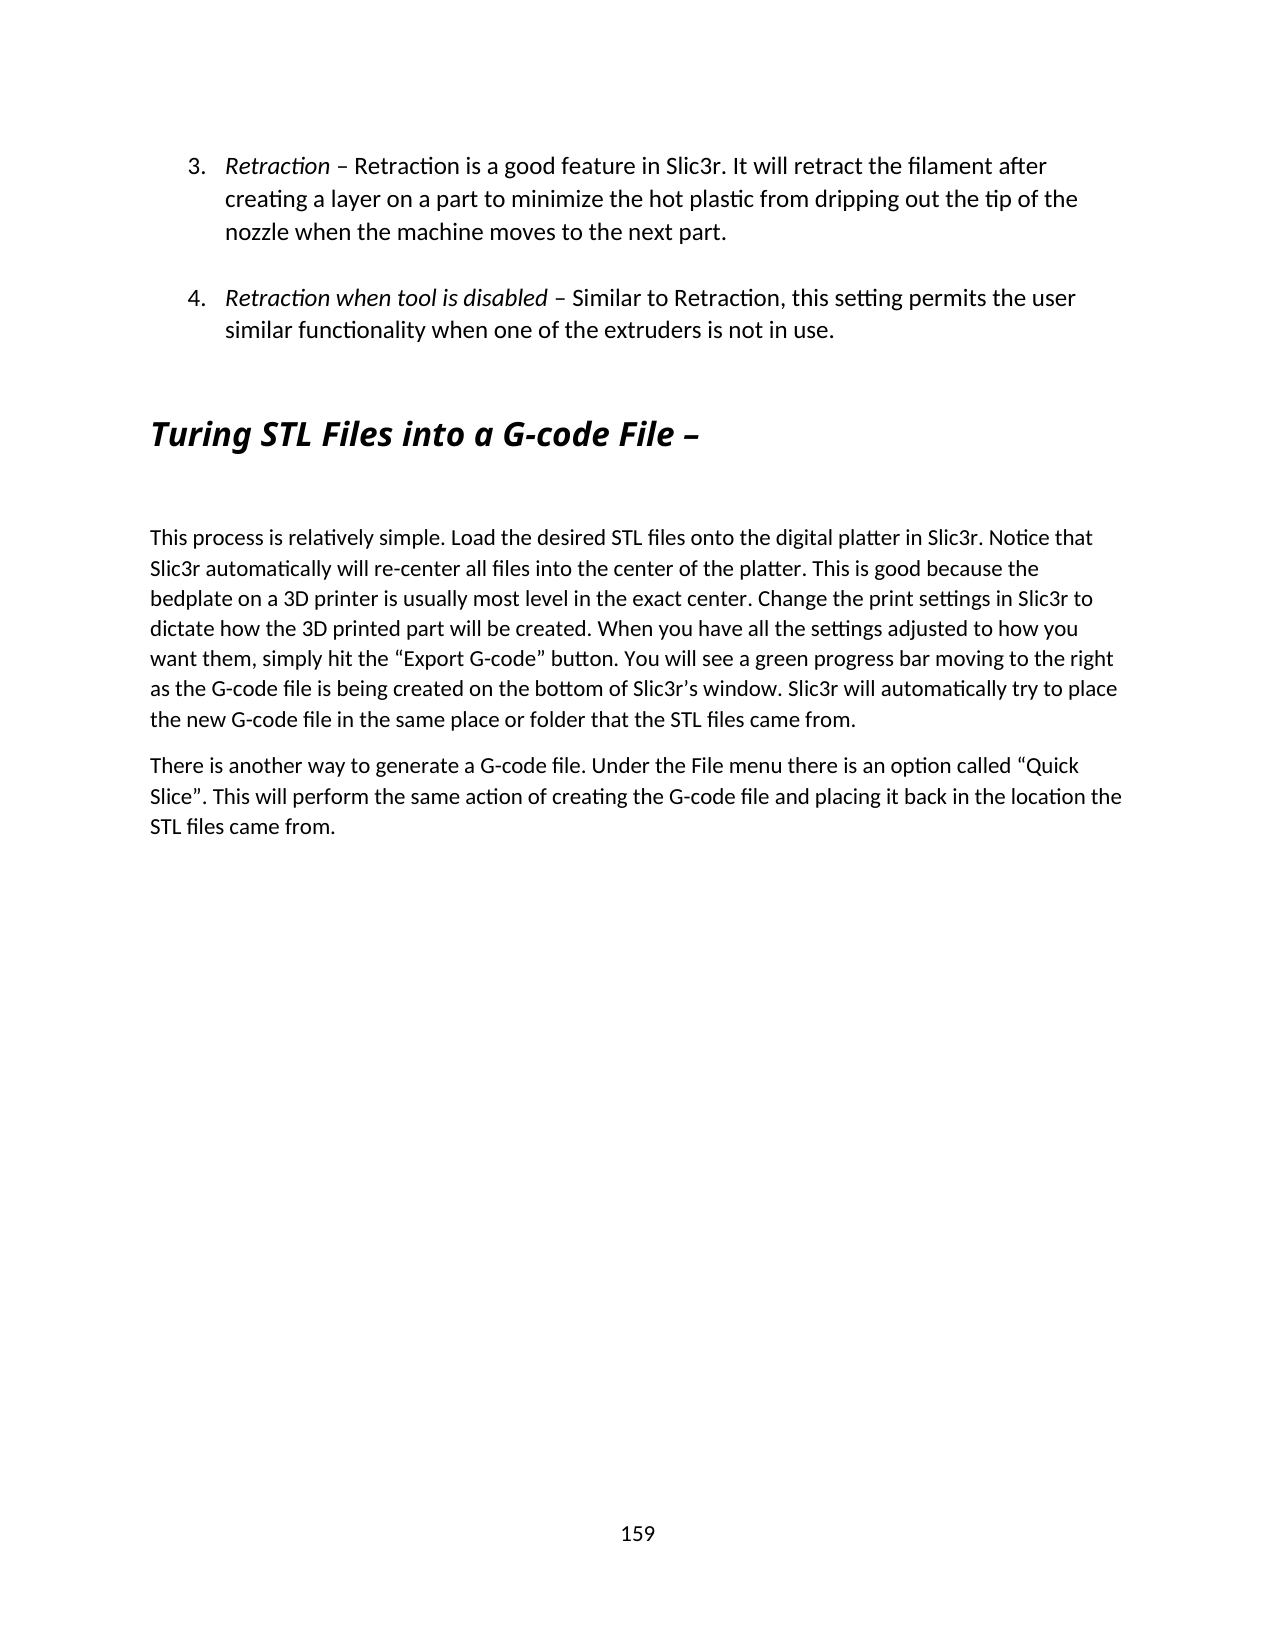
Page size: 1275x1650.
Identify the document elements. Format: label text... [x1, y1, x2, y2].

list Retraction when tool is disabled – Similar to Retraction, this setting permits the user similar functionality when one of the extruders is not in use. [187, 282, 1125, 345]
list Retraction – Retraction is a good feature in Slic3r. It will retract the filament after creating a layer on a part to minimize the hot plastic from dripping out the tip of the nozzle when the machine moves to the next part. [187, 150, 1125, 246]
text There is another way to generate a G-code file. Under the File menu there is an option called “Quick Slice”. This will perform the same action of creating the G-code file and placing it back in the location the STL files came from. [150, 752, 1125, 840]
text This process is relatively simple. Load the desired STL files onto the digital platter in Slic3r. Notice that Slic3r automatically will re-center all files into the center of the platter. This is good because the bedplate on a 3D printer is usually most level in the exact center. Change the print settings in Slic3r to dictate how the 3D printed part will be created. When you have all the settings adjusted to how you want them, simply hit the “Export G-code” button. You will see a green progress bar moving to the right as the G-code file is being created on the bottom of Slic3r’s window. Slic3r will automatically try to place the new G-code file in the same place or folder that the STL files came from. [150, 523, 1125, 733]
text Turing STL Files into a G-code File – [150, 411, 1125, 456]
